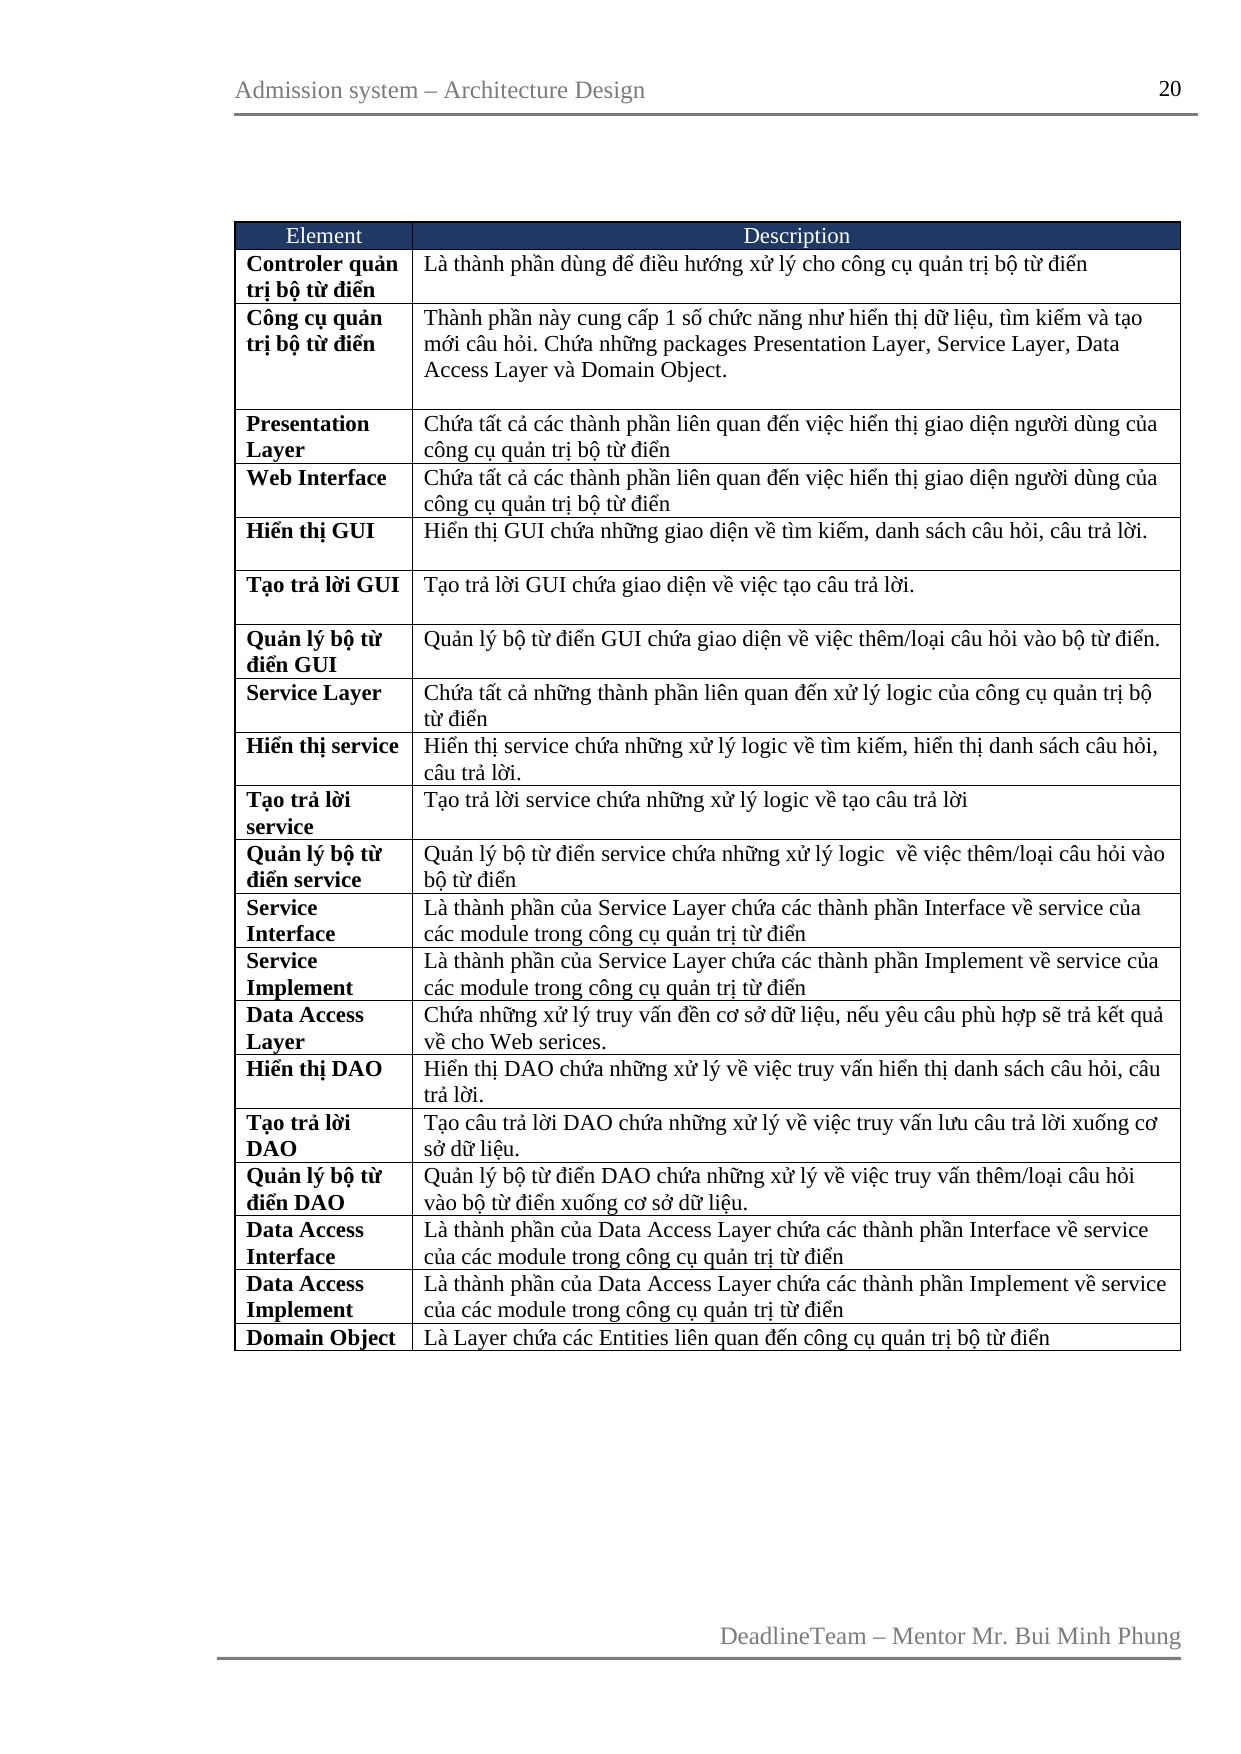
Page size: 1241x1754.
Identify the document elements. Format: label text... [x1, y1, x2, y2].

table_cell Service Implement [236, 948, 412, 1000]
table_cell Là thành phần của Data Access Layer chứa các thành phần Interface về service của các module trong công cụ quản trị từ điển [413, 1216, 1180, 1269]
table_cell Hiển thị GUI [236, 518, 412, 570]
table_cell Công cụ quản trị bộ từ điển [236, 304, 412, 409]
table_cell Quản lý bộ từ điển GUI [236, 625, 412, 678]
table_cell Chứa tất cả các thành phần liên quan đến việc hiển thị giao diện người dùng của công cụ quản trị bộ từ điển [413, 464, 1180, 517]
table_cell Thành phần này cung cấp 1 số chức năng như hiển thị dữ liệu, tìm kiếm và tạo mới câu hỏi. Chứa những packages Presentation Layer, Service Layer, Data Access Layer và Domain Object. [413, 304, 1180, 409]
table_cell Chứa tất cả những thành phần liên quan đến xử lý logic của công cụ quản trị bộ từ điển [413, 679, 1180, 732]
table_cell Là Layer chứa các Entities liên quan đến công cụ quản trị bộ từ điển [413, 1324, 1180, 1350]
table_cell Domain Object [236, 1324, 412, 1350]
table_cell Hiển thị GUI chứa những giao diện về tìm kiếm, danh sách câu hỏi, câu trả lời. [413, 518, 1180, 570]
table_cell Tạo trả lời GUI chứa giao diện về việc tạo câu trả lời. [413, 571, 1180, 624]
table_cell Chứa những xử lý truy vấn đền cơ sở dữ liệu, nếu yêu câu phù hợp sẽ trả kết quả về cho Web serices. [413, 1001, 1180, 1054]
table_cell Service Layer [236, 679, 412, 732]
table_cell Tạo câu trả lời DAO chứa những xử lý về việc truy vấn lưu câu trả lời xuống cơ sở dữ liệu. [413, 1109, 1180, 1162]
table_cell Data Access Implement [236, 1270, 412, 1323]
table_cell Hiển thị DAO [236, 1055, 412, 1108]
table_cell Service Interface [236, 894, 412, 947]
table_cell Tạo trả lời service chứa những xử lý logic về tạo câu trả lời [413, 786, 1180, 839]
table_cell Controler quản trị bộ từ điển [236, 250, 412, 303]
table_cell Data Access Interface [236, 1216, 412, 1269]
table_cell Tạo trả lời GUI [236, 571, 412, 624]
table_cell Là thành phần của Data Access Layer chứa các thành phần Implement về service của các module trong công cụ quản trị từ điển [413, 1270, 1180, 1323]
table_cell Quản lý bộ từ điển GUI chứa giao diện về việc thêm/loại câu hỏi vào bộ từ điển. [413, 625, 1180, 678]
table_cell Quản lý bộ từ điển DAO [236, 1163, 412, 1215]
table_header Description [413, 223, 1180, 249]
table_cell Quản lý bộ từ điển service [236, 840, 412, 893]
table_cell Chứa tất cả các thành phần liên quan đến việc hiển thị giao diện người dùng của công cụ quản trị bộ từ điển [413, 410, 1180, 463]
table_cell Quản lý bộ từ điển service chứa những xử lý logic về việc thêm/loại câu hỏi vào bộ từ điển [413, 840, 1180, 893]
table_cell Quản lý bộ từ điển DAO chứa những xử lý về việc truy vấn thêm/loại câu hỏi vào bộ từ điển xuống cơ sở dữ liệu. [413, 1163, 1180, 1215]
table_cell Là thành phần của Service Layer chứa các thành phần Implement về service của các module trong công cụ quản trị từ điển [413, 948, 1180, 1000]
table_cell Tạo trả lời service [236, 786, 412, 839]
table_header Element [236, 223, 412, 249]
table_cell Web Interface [236, 464, 412, 517]
table_cell Hiển thị service chứa những xử lý logic về tìm kiếm, hiển thị danh sách câu hỏi, câu trả lời. [413, 733, 1180, 785]
table_cell Presentation Layer [236, 410, 412, 463]
table_cell Data Access Layer [236, 1001, 412, 1054]
table_cell Là thành phần của Service Layer chứa các thành phần Interface về service của các module trong công cụ quản trị từ điển [413, 894, 1180, 947]
table_cell Hiển thị service [236, 733, 412, 785]
table_cell Là thành phần dùng để điều hướng xử lý cho công cụ quản trị bộ từ điển [413, 250, 1180, 303]
table_cell Hiển thị DAO chứa những xử lý về việc truy vấn hiển thị danh sách câu hỏi, câu trả lời. [413, 1055, 1180, 1108]
table_cell Tạo trả lời DAO [236, 1109, 412, 1162]
